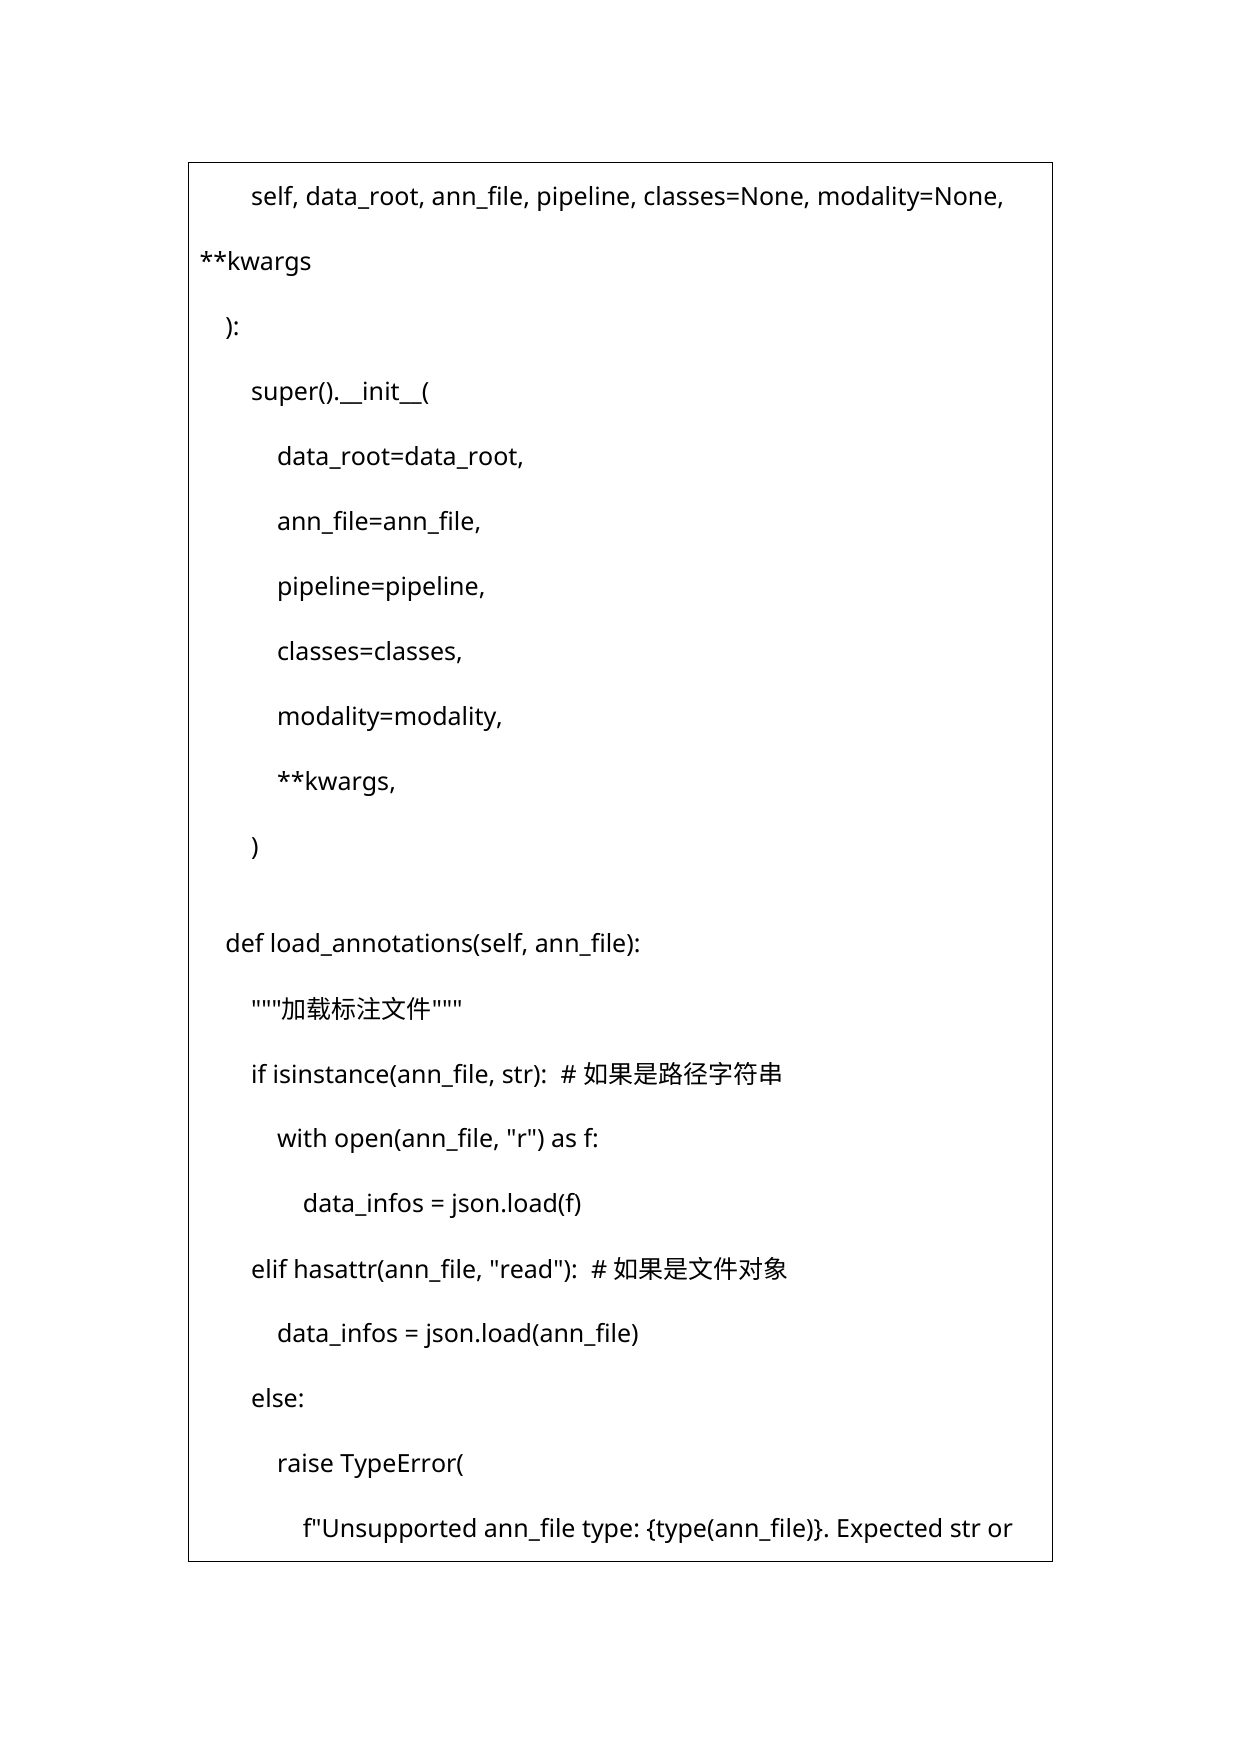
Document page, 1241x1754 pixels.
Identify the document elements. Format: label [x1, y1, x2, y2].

table_header [189, 163, 1052, 1561]
